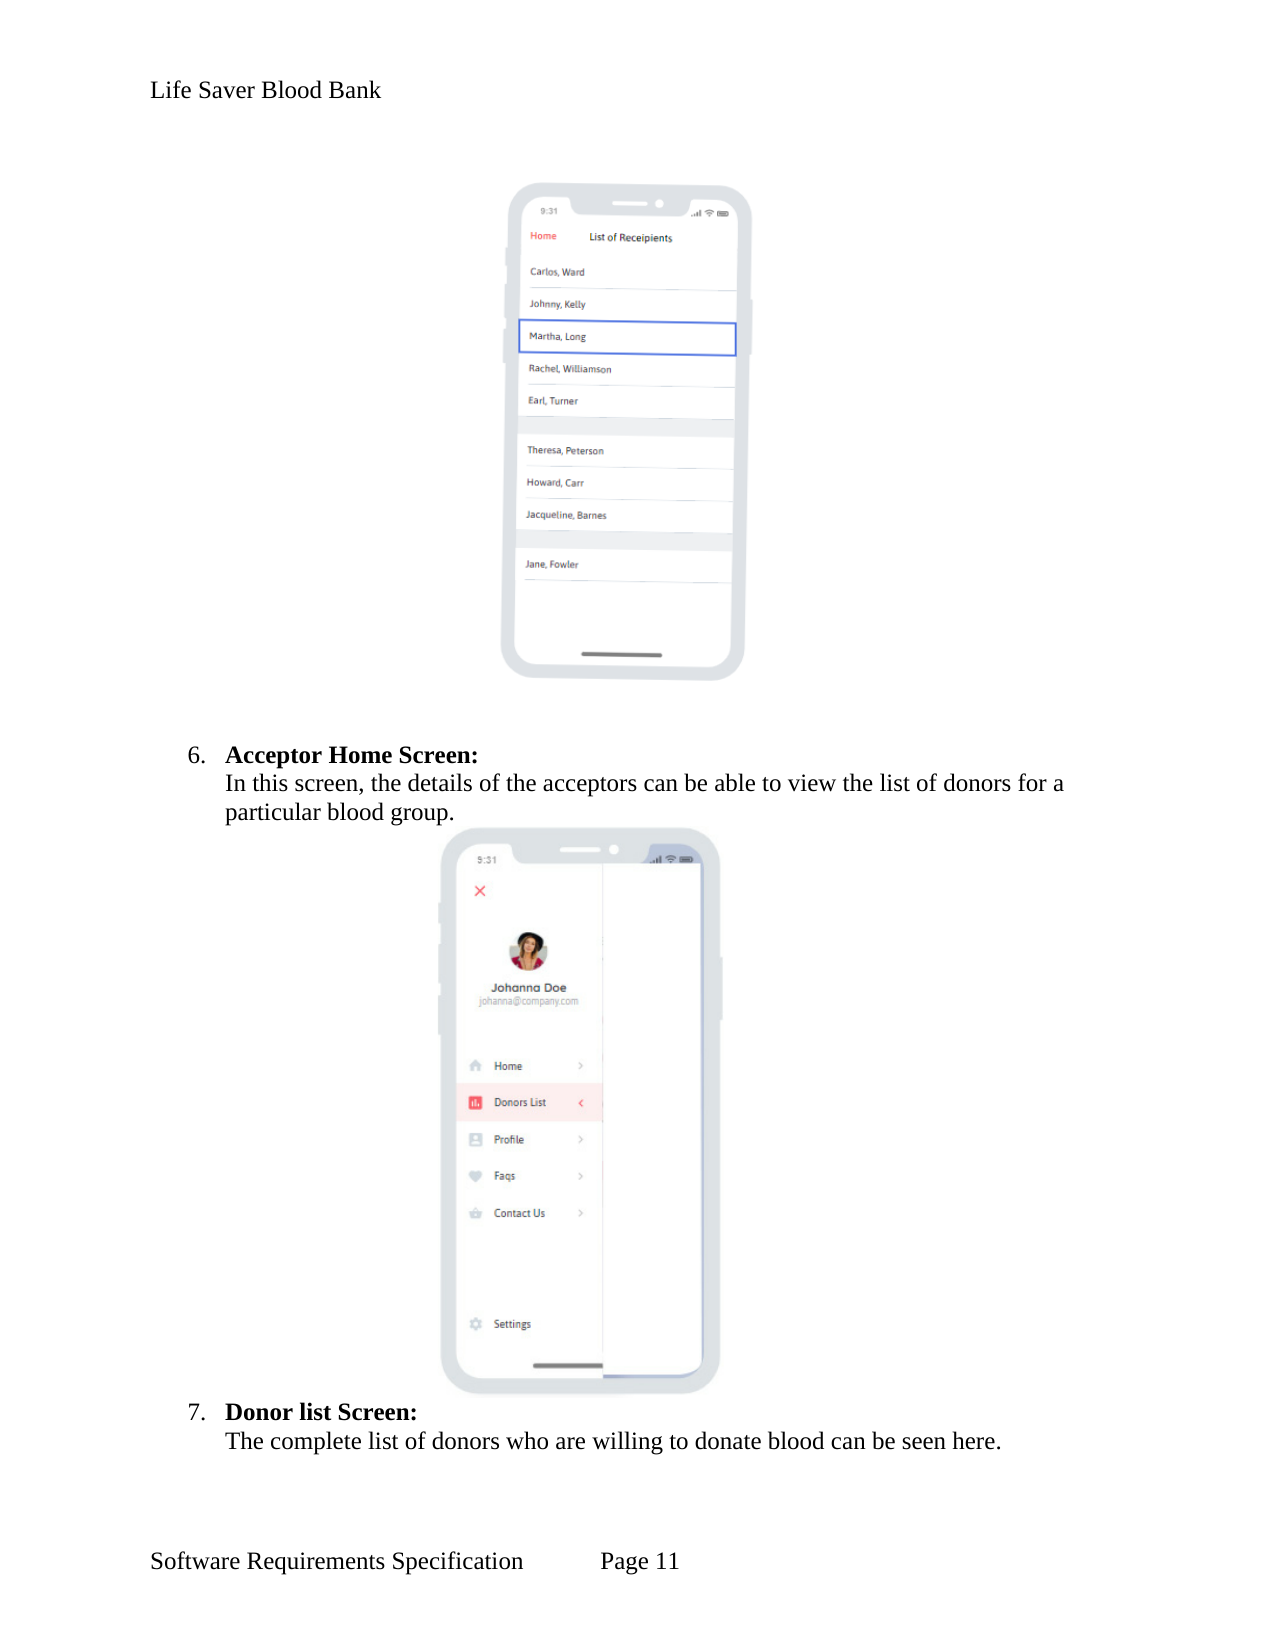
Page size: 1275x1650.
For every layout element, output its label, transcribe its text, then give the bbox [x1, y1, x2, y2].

text The complete list of donors who are willing to donate blood can be seen here. [225, 1426, 1125, 1455]
list Acceptor Home Screen: [187, 740, 1125, 768]
picture [487, 178, 766, 683]
list Donor list Screen: [187, 1397, 1125, 1426]
picture [437, 826, 724, 1398]
text In this screen, the details of the acceptors can be able to view the list of donors for a particular blood group. [225, 768, 1125, 826]
